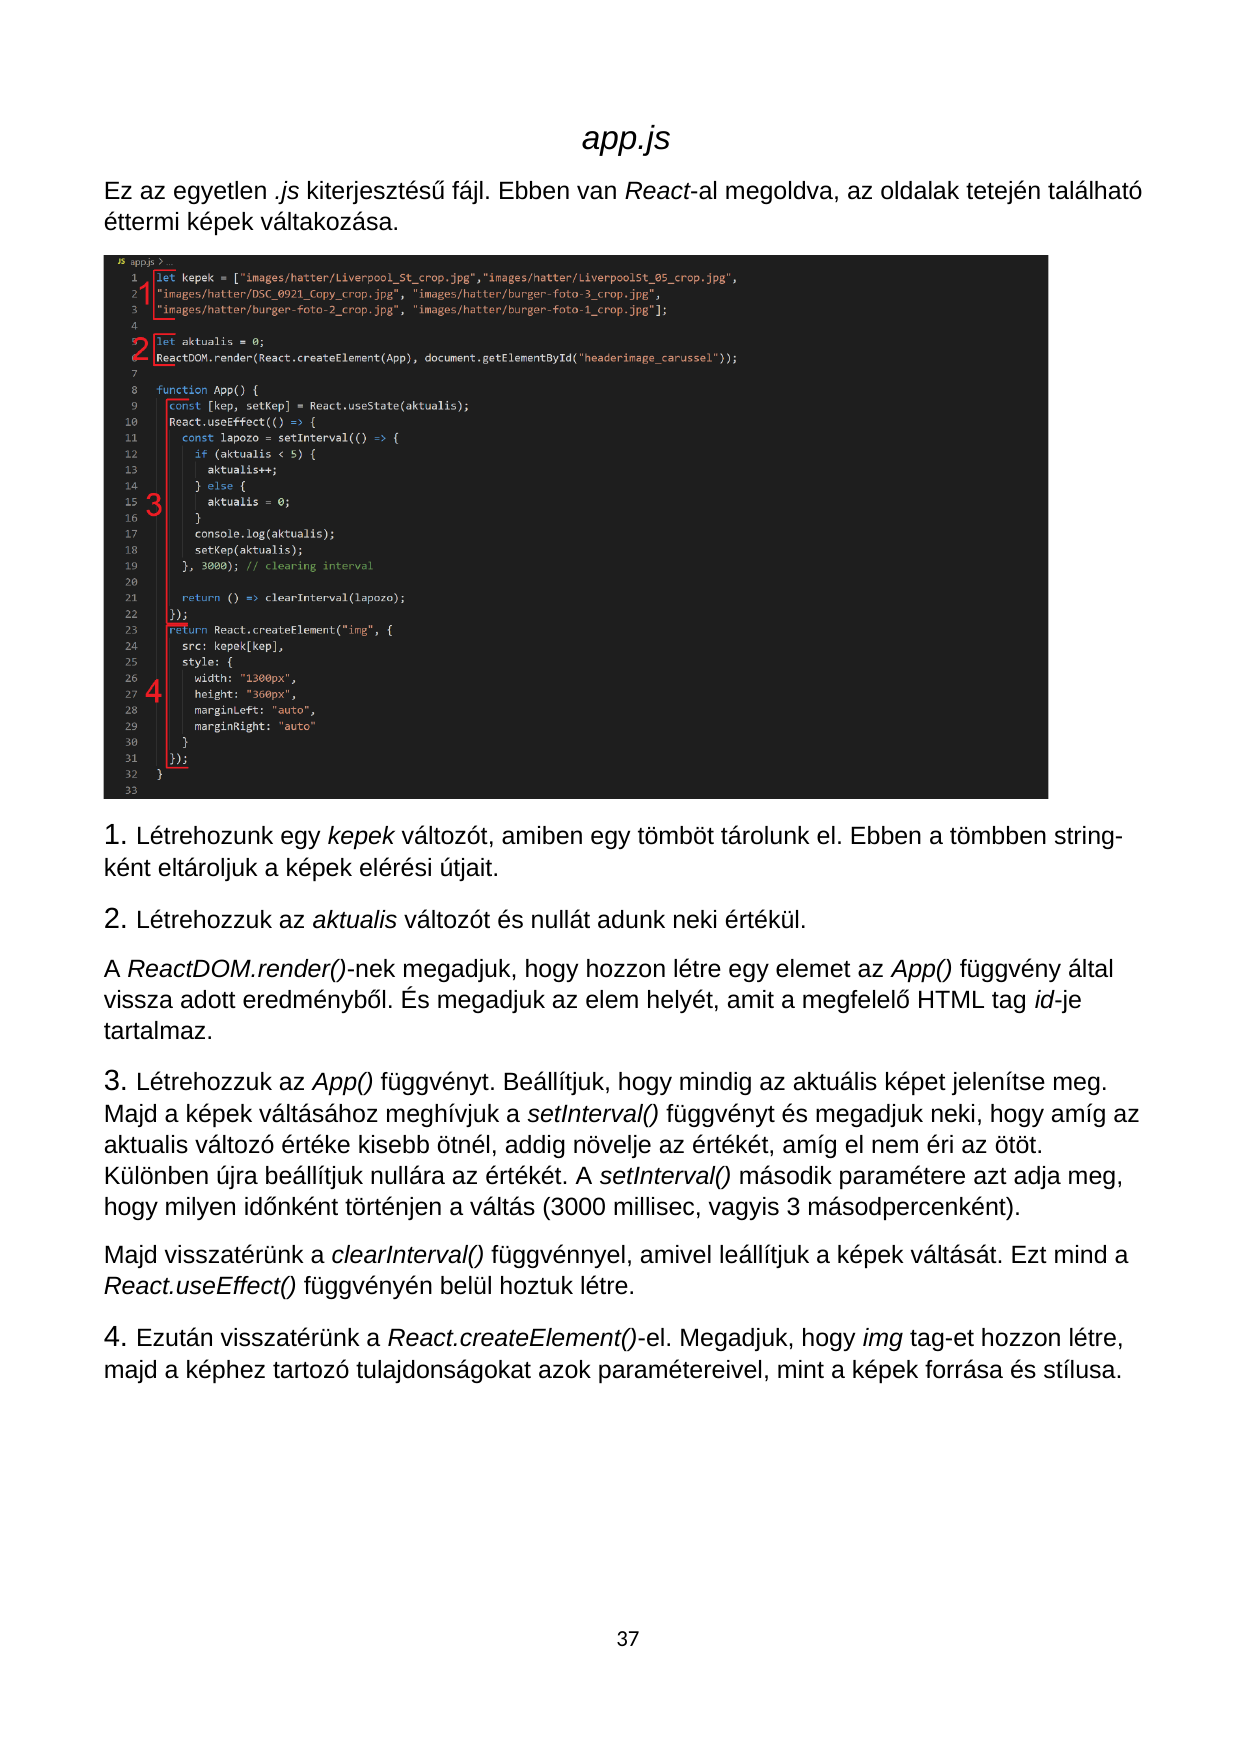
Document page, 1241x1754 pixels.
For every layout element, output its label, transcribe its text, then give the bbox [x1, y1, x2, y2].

text 4. Ezután visszatérünk a React.createElement()-el. Megadjuk, hogy img tag-et hozzon létre, majd a képhez tartozó tulajdonságokat azok paramétereivel, mint a képek forrása és stílusa. [103, 1319, 1152, 1383]
text A ReactDOM.render()-nek megadjuk, hogy hozzon létre egy elemet az App() függvény által vissza adott eredményből. És megadjuk az elem helyét, amit a megfelelő HTML tag id-je tartalmaz. [103, 953, 1152, 1044]
text Ez az egyetlen .js kiterjesztésű fájl. Ebben van React-al megoldva, az oldalak tetején található éttermi képek váltakozása. [103, 176, 1152, 236]
text 3. Létrehozzuk az App() függvényt. Beállítjuk, hogy mindig az aktuális képet jelenítse meg. Majd a képek váltásához meghívjuk a setInterval() függvényt és megadjuk neki, hogy amíg az aktualis változó értéke kisebb ötnél, addig növelje az értékét, amíg el nem éri az ötöt. Különben újra beállítjuk nullára az értékét. A setInterval() második paramétere azt adja meg, hogy milyen időnként történjen a váltás (3000 millisec, vagyis 3 másodpercenként). [103, 1063, 1152, 1221]
picture [103, 255, 1049, 799]
text 2. Létrehozzuk az aktualis változót és nullát adunk neki értékül. [103, 901, 1152, 934]
text app.js [103, 118, 1152, 157]
text 1. Létrehozunk egy kepek változót, amiben egy tömböt tárolunk el. Ebben a tömbben string-ként eltároljuk a képek elérési útjait. [103, 817, 1152, 882]
text Majd visszatérünk a clearInterval() függvénnyel, amivel leállítjuk a képek váltását. Ezt mind a React.useEffect() függvényén belül hoztuk létre. [103, 1240, 1152, 1300]
